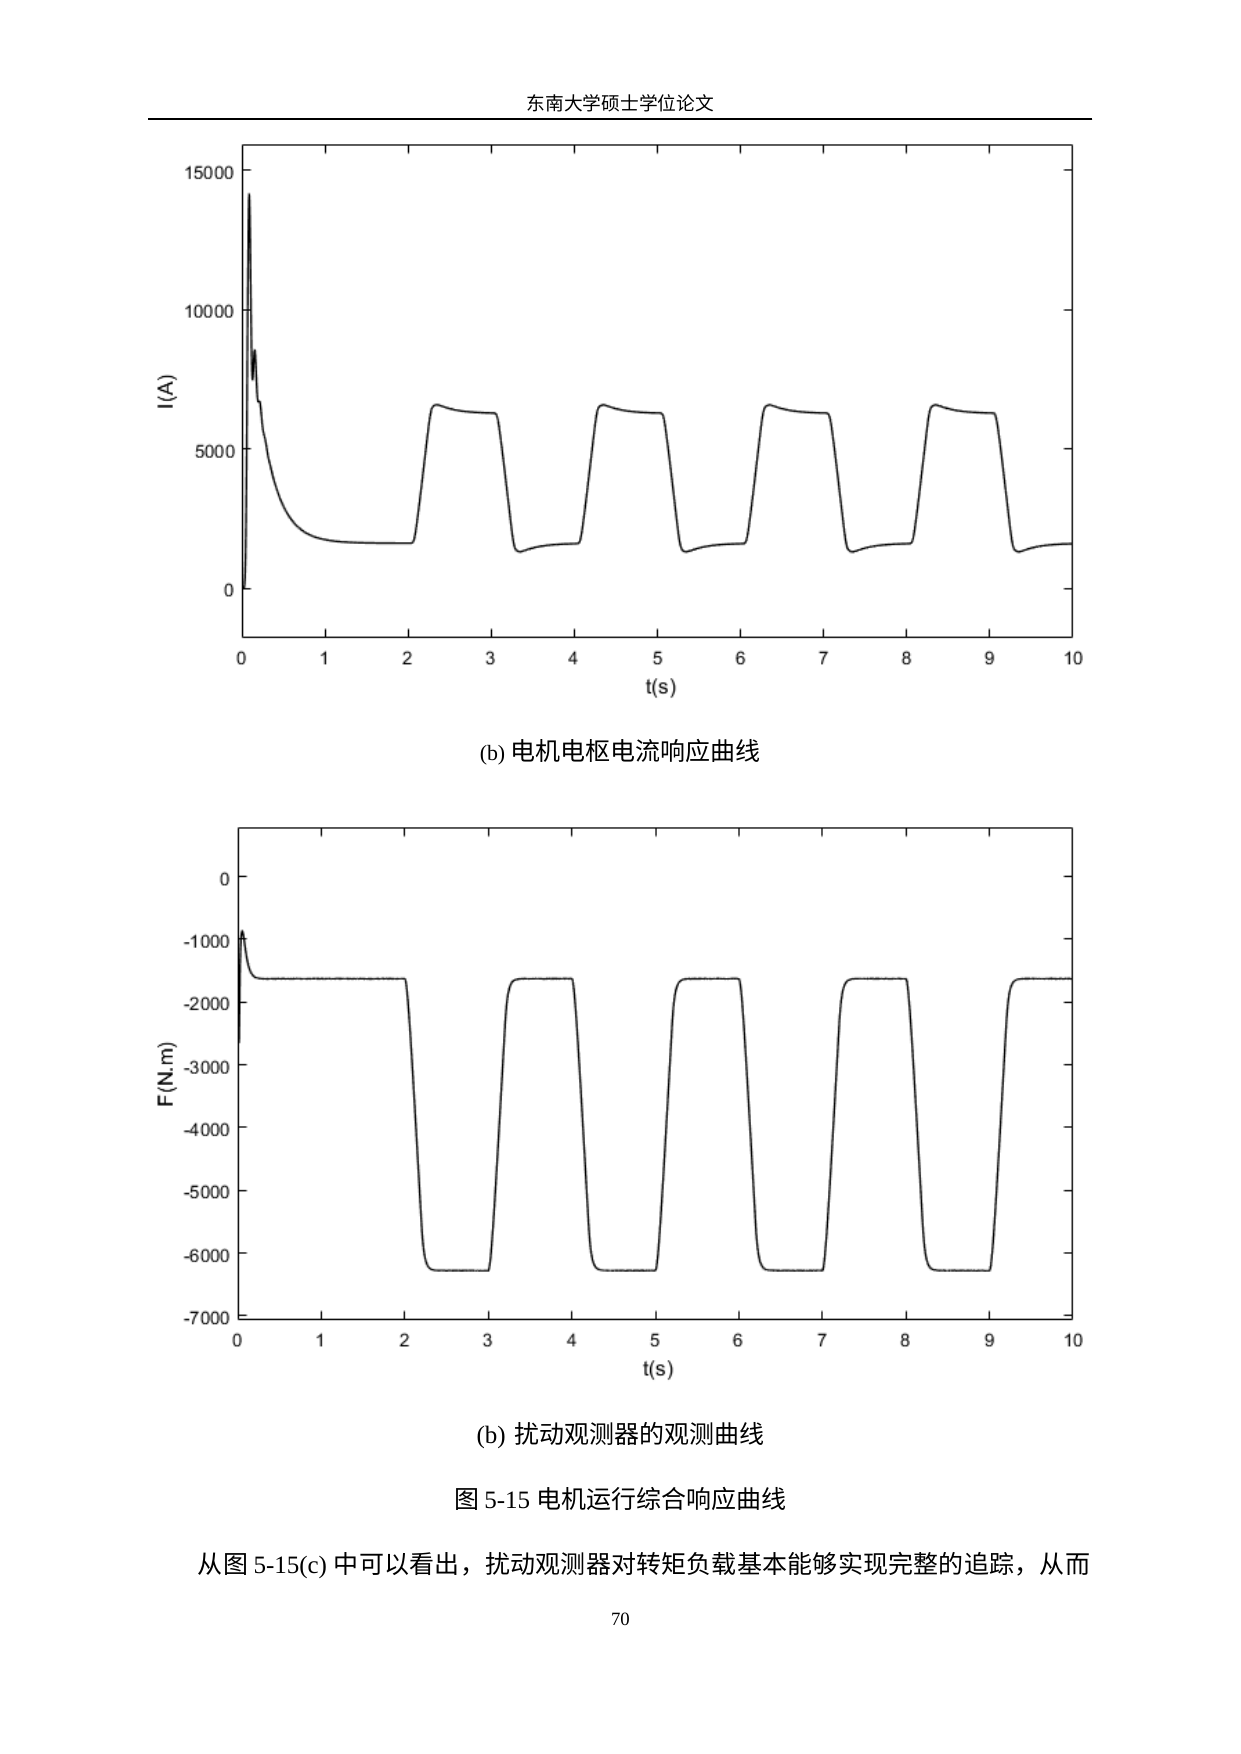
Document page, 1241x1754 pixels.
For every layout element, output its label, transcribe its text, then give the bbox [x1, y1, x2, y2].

list 扰动观测器的观测曲线 [148, 1400, 1092, 1465]
text (b) 电机电枢电流响应曲线 [148, 717, 1092, 782]
text 图5-15 电机运行综合响应曲线 [148, 1465, 1092, 1530]
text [148, 1530, 1092, 1595]
